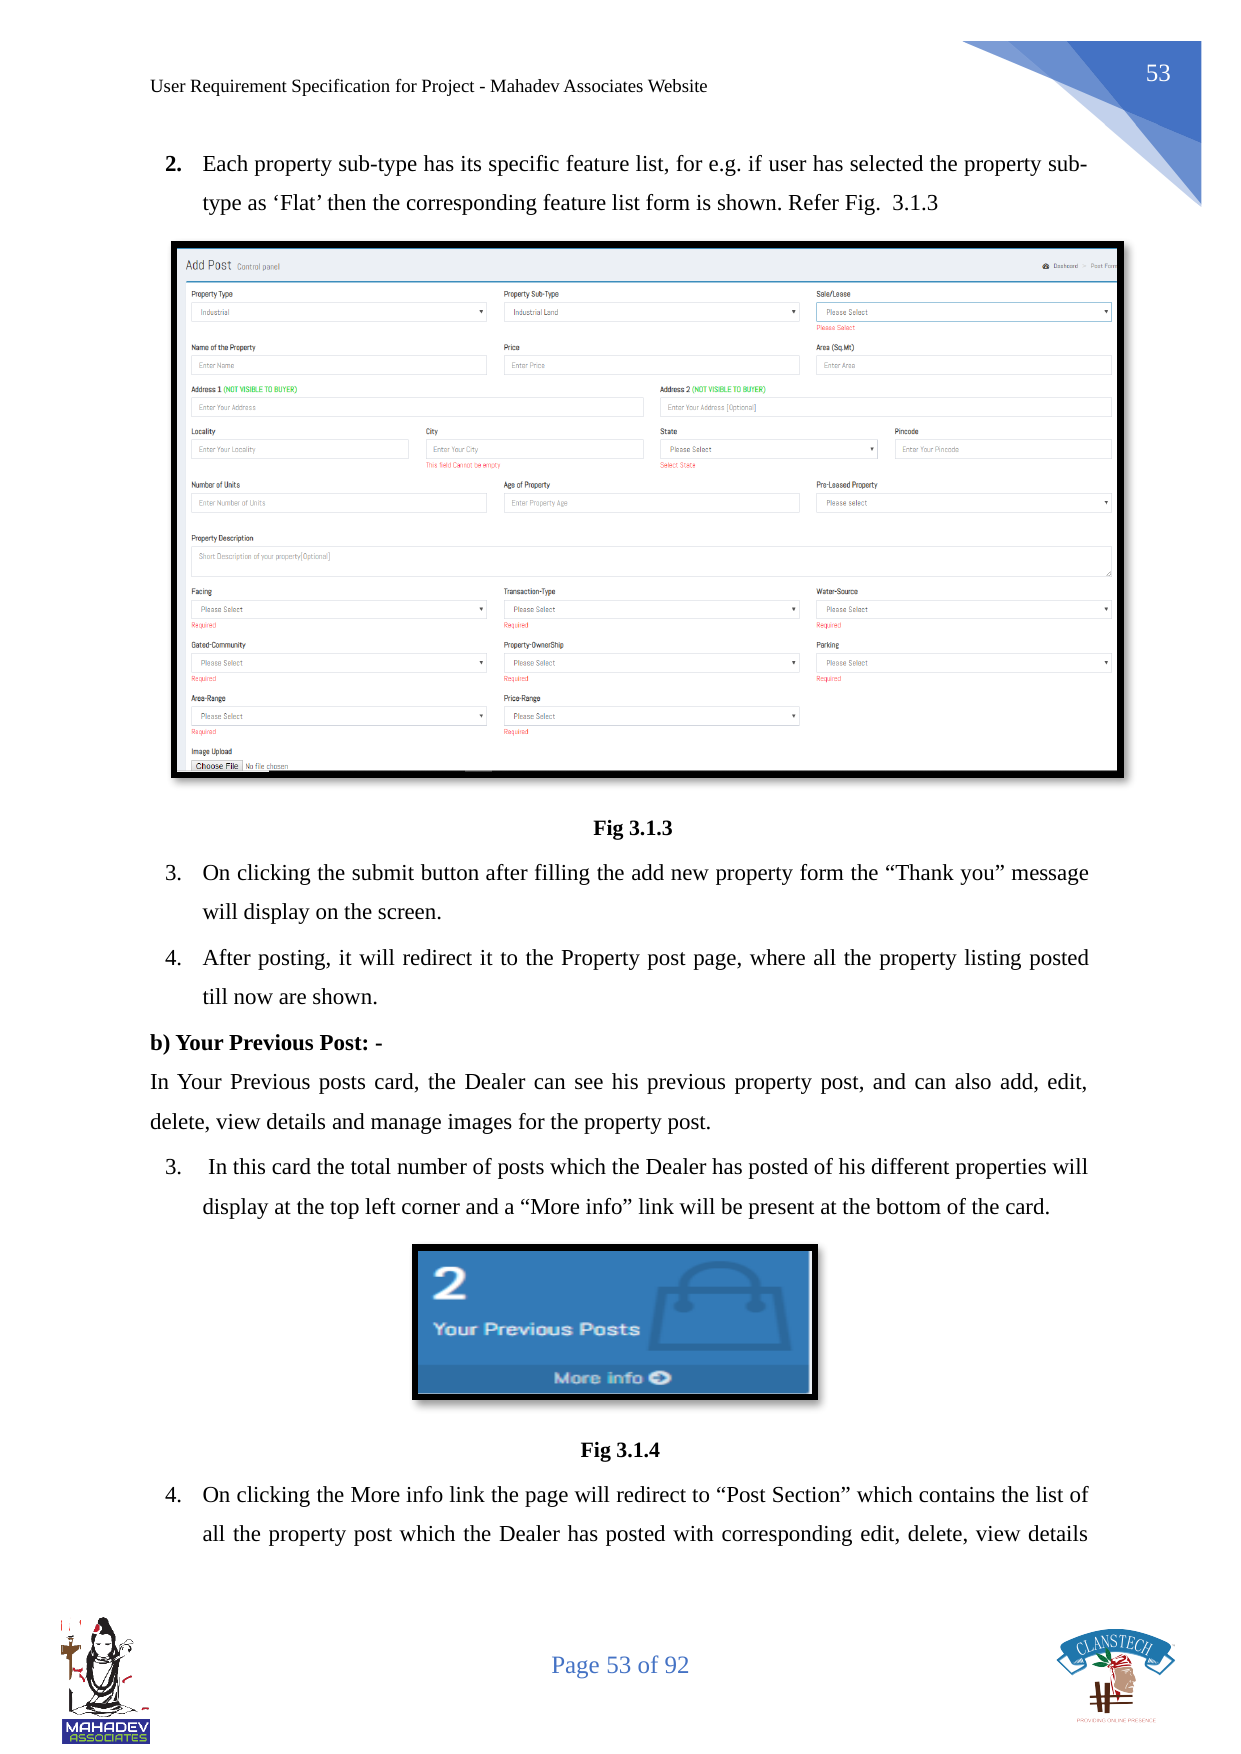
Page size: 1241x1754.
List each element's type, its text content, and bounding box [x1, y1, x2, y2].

text Fig 3.1.3 [520, 815, 1090, 840]
text In Your Previous posts card, the Dealer can see his previous property post, and can also add, edit, delete, view details and manage images for the property post. [150, 1068, 1090, 1134]
list On clicking the submit button after filling the add new property form the “Thank you” message will display on the screen. [165, 859, 1090, 924]
text Fig 3.1.4 [150, 1437, 1090, 1462]
list Each property sub-type has its specific feature list, for e.g. if user has selected the property sub-type as ‘Flat’ then the corresponding feature list form is shown. Refer Fig. 3.1.3 [165, 150, 1090, 216]
picture [962, 41, 1202, 207]
picture [177, 248, 1117, 772]
list In this card the total number of posts which the Dealer has posted of his different properties will display at the top left corner and a “More info” link will be present at the bottom of the card. [165, 1153, 1090, 1219]
picture [60, 1601, 150, 1744]
list After posting, it will redirect it to the Property post page, where all the property listing posted till now are shown. [165, 944, 1090, 1009]
text b) Your Previous Post: - [150, 1029, 1090, 1055]
picture [1056, 1629, 1175, 1724]
picture [418, 1251, 812, 1394]
